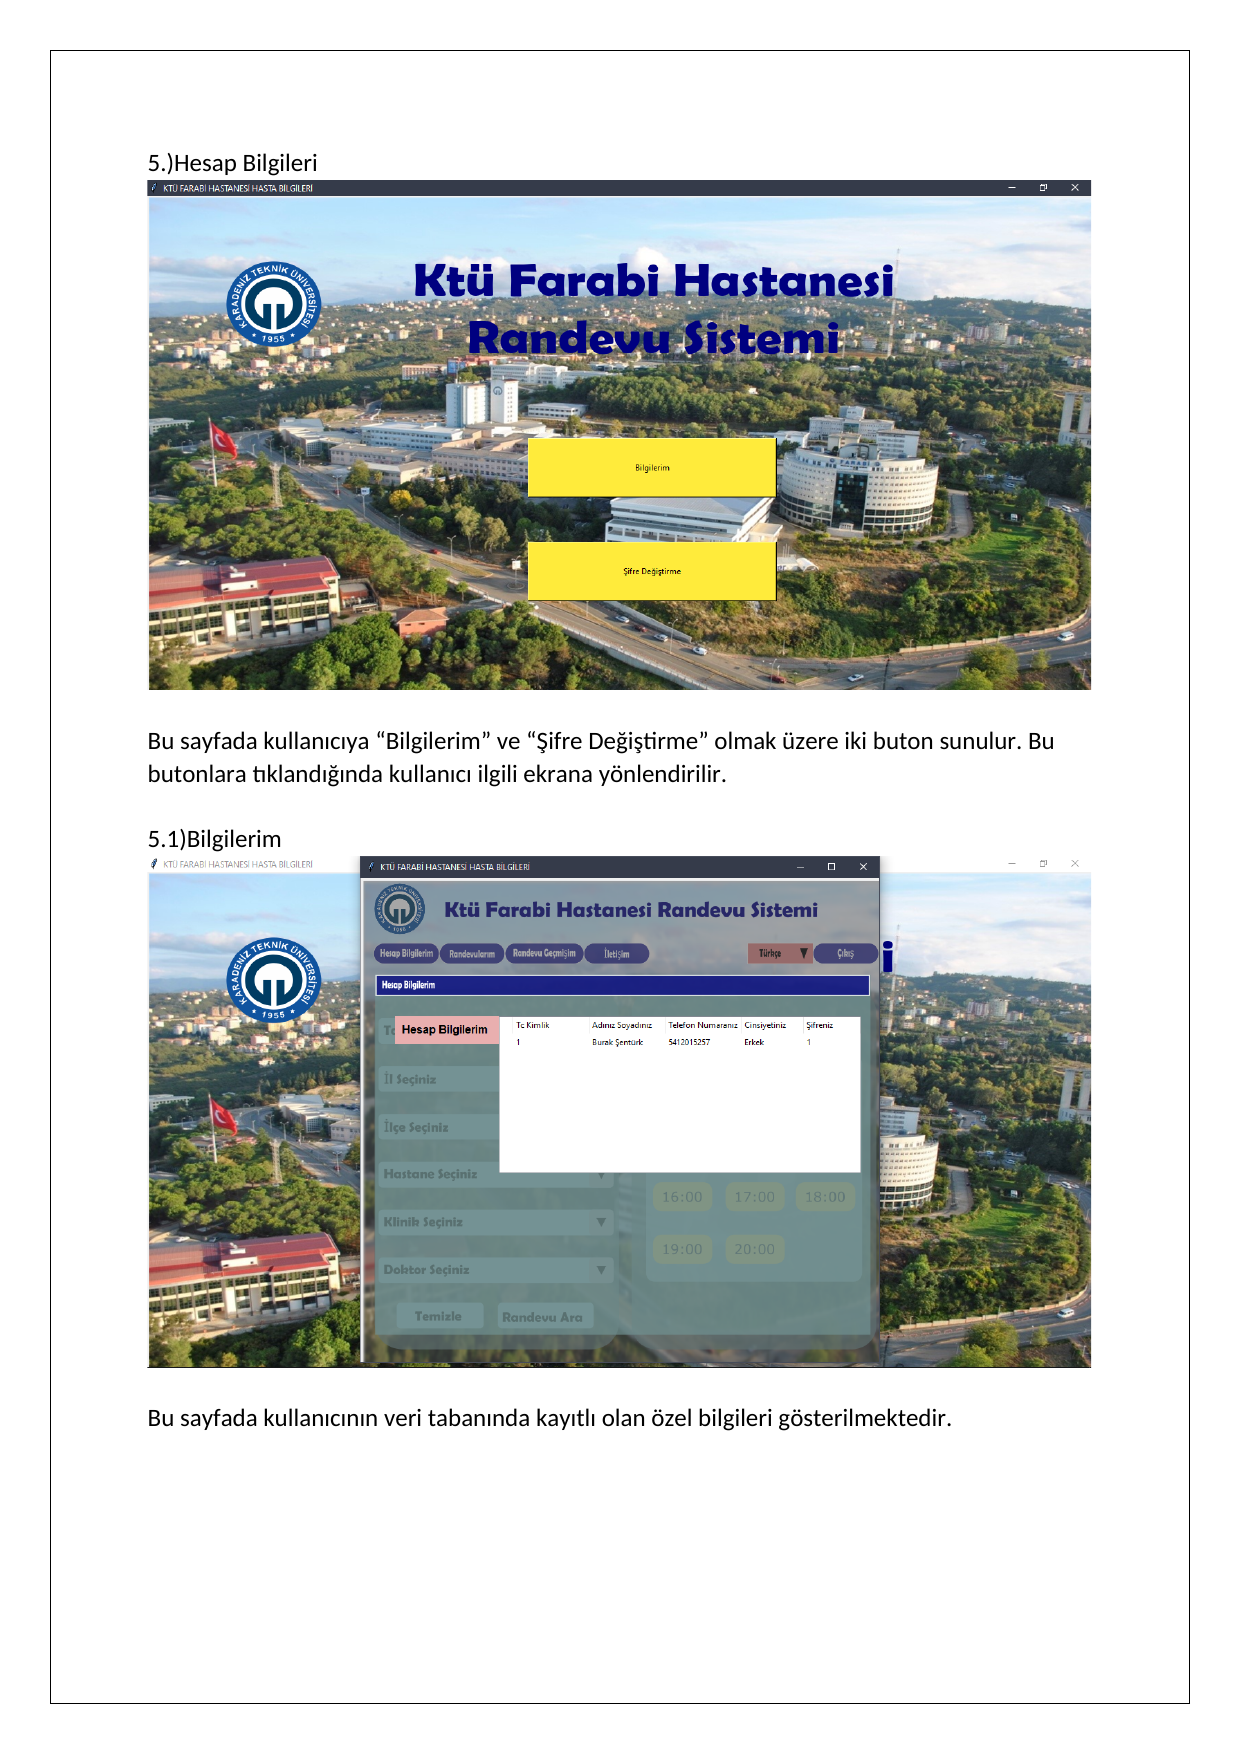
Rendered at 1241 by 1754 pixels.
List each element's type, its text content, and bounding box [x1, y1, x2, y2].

picture [147, 180, 1092, 690]
list Bu sayfada kullanıcının veri tabanında kayıtlı olan özel bilgileri gösterilmektedir. [147, 1403, 1093, 1433]
list 5.1)Bilgilerim [147, 824, 1093, 854]
list 5.)Hesap Bilgileri [147, 147, 1093, 178]
list Bu sayfada kullanıcıya “Bilgilerim” ve “Şifre Değiştirme” olmak üzere iki buton sunulur. Bu butonlara tıklandığında kullanıcı ilgili ekrana yönlendirilir. [147, 725, 1093, 788]
picture [147, 856, 1092, 1368]
